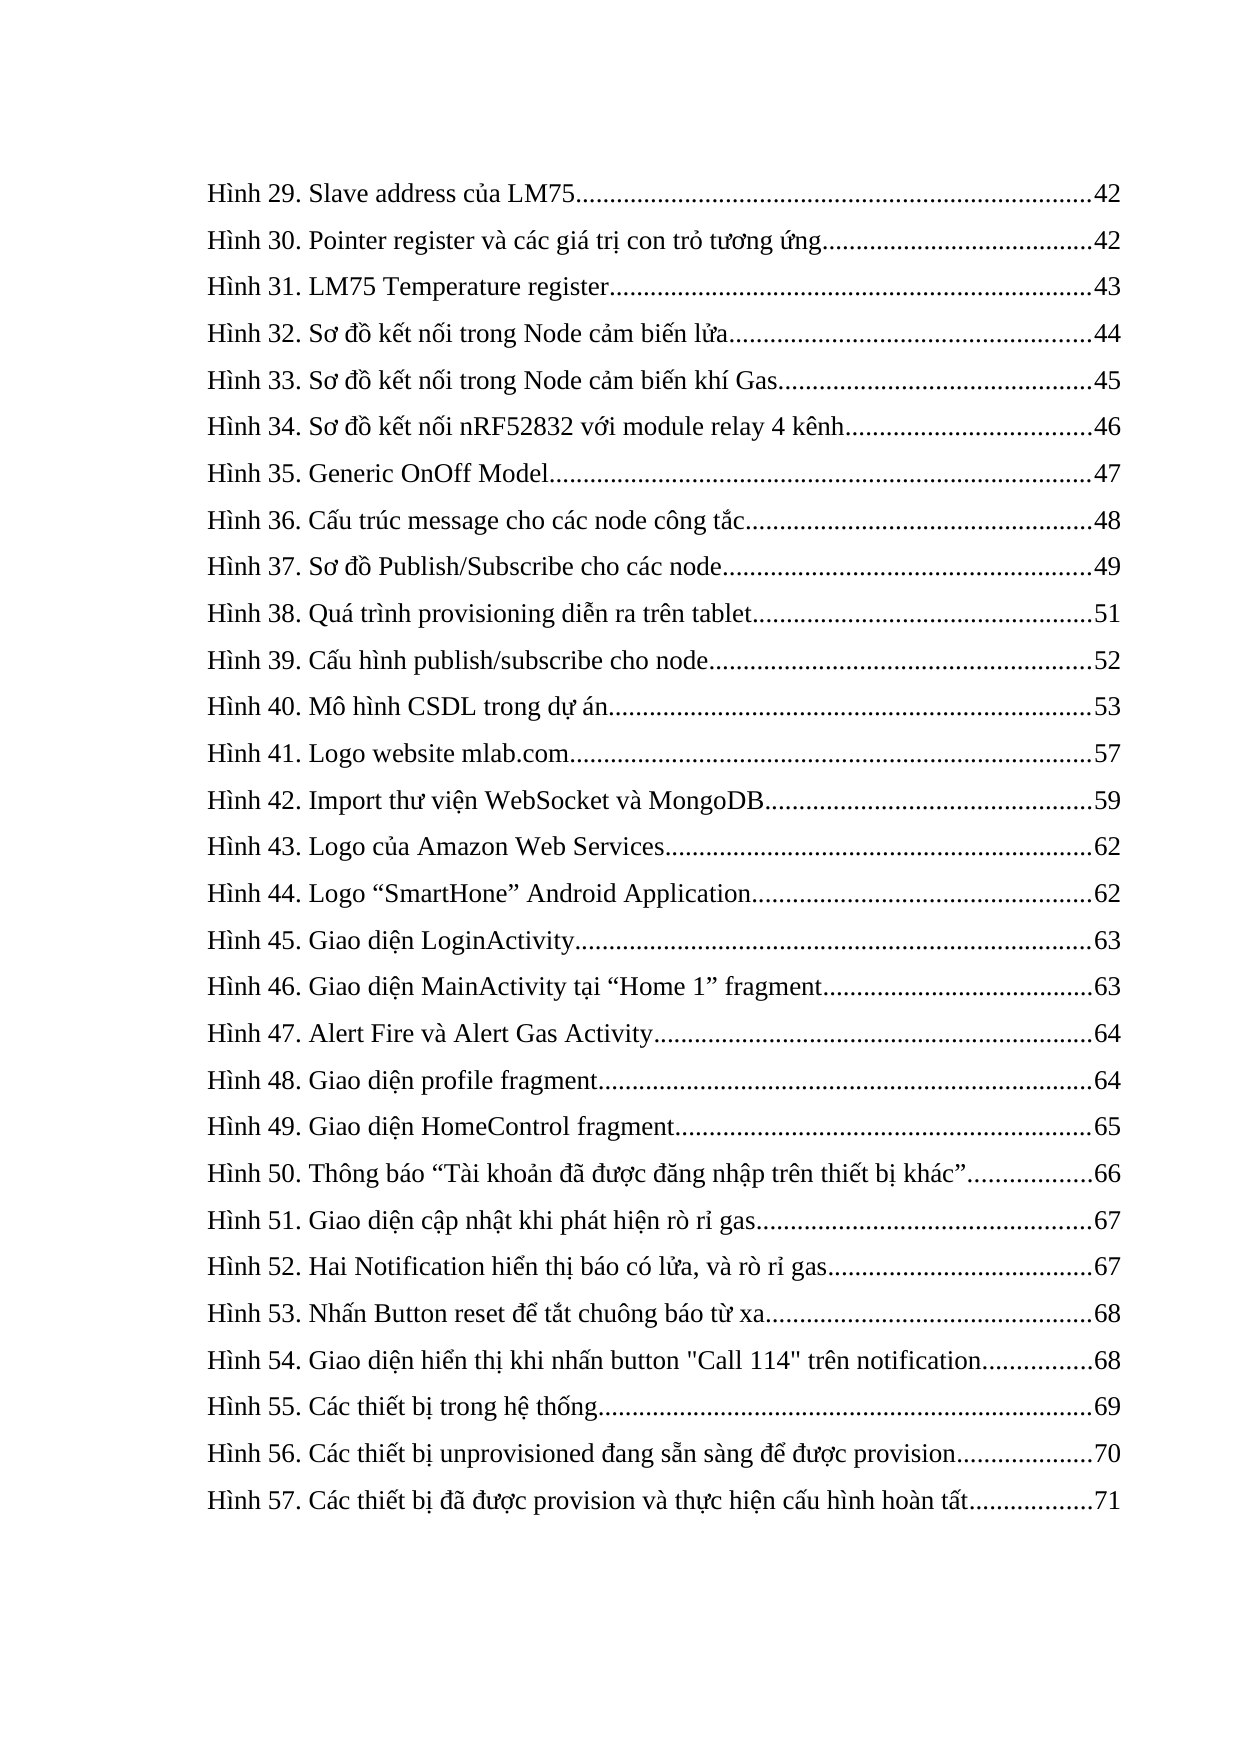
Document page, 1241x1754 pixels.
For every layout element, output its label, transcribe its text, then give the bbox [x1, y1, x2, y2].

text Hình 46. Giao diện MainActivity tại “Home 1” fragment 63 [207, 971, 1122, 1002]
text Hình 36. Cấu trúc message cho các node công tắc 48 [207, 504, 1122, 535]
text Hình 43. Logo của Amazon Web Services 62 [207, 831, 1122, 862]
text Hình 51. Giao diện cập nhật khi phát hiện rò rỉ gas 67 [207, 1204, 1122, 1235]
text Hình 33. Sơ đồ kết nối trong Node cảm biến khí Gas 45 [207, 364, 1122, 395]
text Hình 30. Pointer register và các giá trị con trỏ tương ứng 42 [207, 224, 1122, 255]
text Hình 29. Slave address của LM75 42 [207, 177, 1122, 208]
text Hình 56. Các thiết bị unprovisioned đang sẵn sàng để được provision 70 [207, 1437, 1122, 1468]
text Hình 57. Các thiết bị đã được provision và thực hiện cấu hình hoàn tất 71 [207, 1484, 1122, 1515]
text Hình 41. Logo website mlab.com 57 [207, 737, 1122, 768]
text Hình 39. Cấu hình publish/subscribe cho node 52 [207, 644, 1122, 675]
text Hình 47. Alert Fire và Alert Gas Activity 64 [207, 1017, 1122, 1048]
text Hình 55. Các thiết bị trong hệ thống 69 [207, 1391, 1122, 1422]
text Hình 44. Logo “SmartHone” Android Application 62 [207, 877, 1122, 908]
text Hình 53. Nhấn Button reset để tắt chuông báo từ xa 68 [207, 1297, 1122, 1328]
text Hình 48. Giao diện profile fragment 64 [207, 1064, 1122, 1095]
text Hình 42. Import thư viện WebSocket và MongoDB 59 [207, 784, 1122, 815]
text Hình 35. Generic OnOff Model 47 [207, 457, 1122, 488]
text Hình 49. Giao diện HomeControl fragment 65 [207, 1111, 1122, 1142]
text Hình 54. Giao diện hiển thị khi nhấn button "Call 114" trên notification 68 [207, 1344, 1122, 1375]
text Hình 40. Mô hình CSDL trong dự án 53 [207, 691, 1122, 722]
text Hình 38. Quá trình provisioning diễn ra trên tablet 51 [207, 597, 1122, 628]
text Hình 31. LM75 Temperature register 43 [207, 271, 1122, 302]
text Hình 50. Thông báo “Tài khoản đã được đăng nhập trên thiết bị khác” 66 [207, 1157, 1122, 1188]
text Hình 34. Sơ đồ kết nối nRF52832 với module relay 4 kênh 46 [207, 411, 1122, 442]
text Hình 52. Hai Notification hiển thị báo có lửa, và rò rỉ gas 67 [207, 1251, 1122, 1282]
text Hình 45. Giao diện LoginActivity 63 [207, 924, 1122, 955]
text Hình 32. Sơ đồ kết nối trong Node cảm biến lửa 44 [207, 317, 1122, 348]
text Hình 37. Sơ đồ Publish/Subscribe cho các node 49 [207, 551, 1122, 582]
